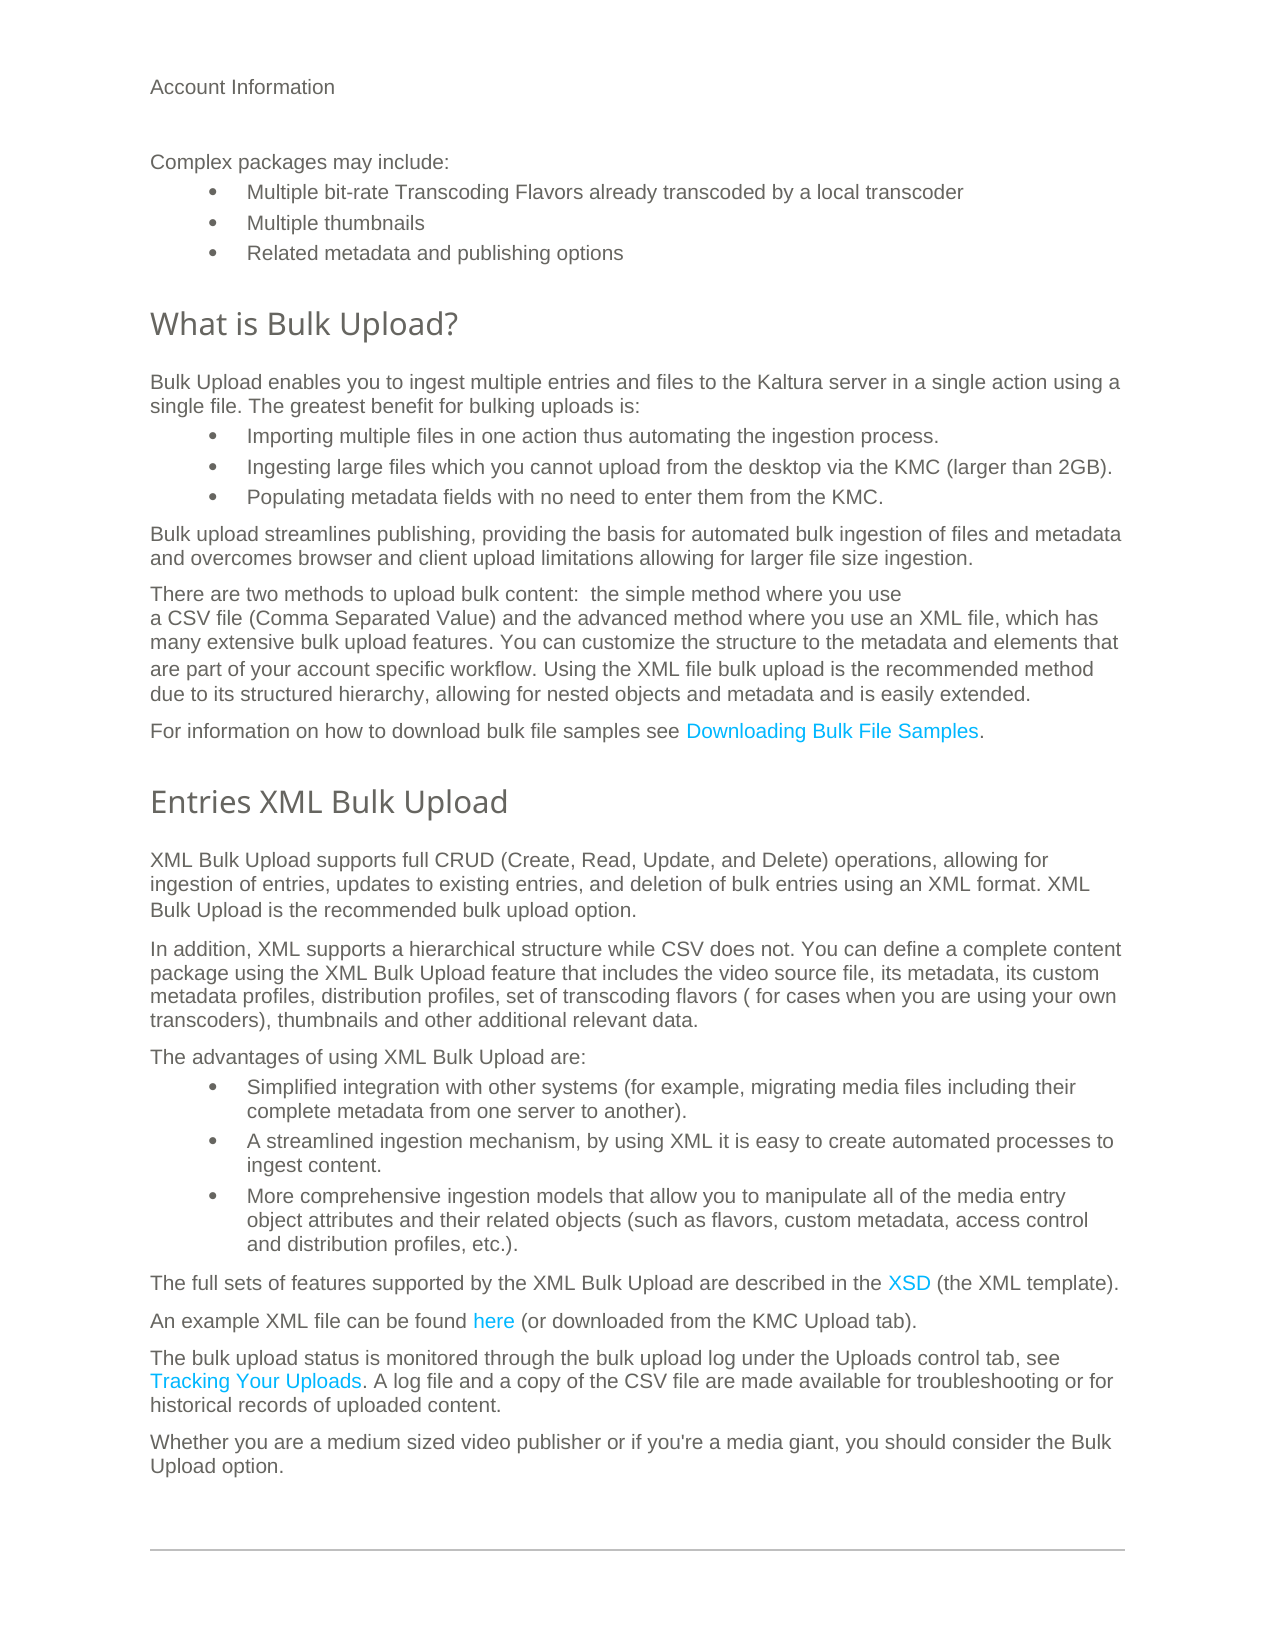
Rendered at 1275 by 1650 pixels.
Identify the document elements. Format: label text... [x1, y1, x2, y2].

list Simplified integration with other systems (for example, migrating media files including their complete metadata from one server to another). [209, 1075, 1125, 1123]
list More comprehensive ingestion models that allow you to manipulate all of the media entry object attributes and their related objects (such as flavors, custom metadata, access control and distribution profiles, etc.). [209, 1183, 1125, 1256]
list Related metadata and publishing options [209, 241, 1125, 265]
text Complex packages may include: [150, 150, 1125, 174]
subtitle What is Bulk Upload? [150, 302, 1125, 345]
list Multiple thumbnails [209, 211, 1125, 234]
text In addition, XML supports a hierarchical structure while CSV does not. You can define a complete content package using the XML Bulk Upload feature that includes the video source file, its metadata, its custom metadata profiles, distribution profiles, set of transcoding flavors ( for cases when you are using your own transcoders), thumbnails and other additional relevant data. [150, 936, 1125, 1032]
text XML Bulk Upload supports full CRUD (Create, Read, Update, and Delete) operations, allowing for ingestion of entries, updates to existing entries, and deletion of bulk entries using an XML format. XML Bulk Upload is the recommended bulk upload option. [150, 848, 1125, 924]
text Bulk upload streamlines publishing, providing the basis for automated bulk ingestion of files and metadata and overcomes browser and client upload limitations allowing for larger file size ingestion. [150, 521, 1125, 569]
text For information on how to download bulk file samples see Downloading Bulk File Samples. [150, 718, 1125, 742]
list Ingesting large files which you cannot upload from the desktop via the KMC (larger than 2GB). [209, 454, 1125, 478]
list Importing multiple files in one action thus automating the ingestion process. [209, 424, 1125, 448]
list Populating metadata fields with no need to enter them from the KMC. [209, 485, 1125, 509]
text The full sets of features supported by the XML Bulk Upload are described in the XSD (the XML template). [150, 1268, 1125, 1296]
text Bulk Upload enables you to ingest multiple entries and files to the Kaltura server in a single action using a single file. The greatest benefit for bulking uploads is: [150, 370, 1125, 418]
subtitle Entries XML Bulk Upload [150, 780, 1125, 823]
text The advantages of using XML Bulk Upload are: [150, 1045, 1125, 1069]
text There are two methods to upload bulk content: the simple method where you use a CSV file (Comma Separated Value) and the advanced method where you use an XML file, which has many extensive bulk upload features. You can customize the structure to the metadata and elements that are part of your account specific workflow. Using the XML file bulk upload is the recommended method due to its structured hierarchy, allowing for nested objects and metadata and is easily extended. [150, 582, 1125, 706]
list Multiple bit-rate Transcoding Flavors already transcoded by a local transcoder [209, 180, 1125, 204]
text Whether you are a medium sized video publisher or if you're a media giant, you should consider the Bulk Upload option. [150, 1430, 1125, 1478]
list A streamlined ingestion mechanism, by using XML it is easy to create automated processes to ingest content. [209, 1129, 1125, 1177]
text The bulk upload status is monitored through the bulk upload log under the Uploads control tab, see Tracking Your Uploads. A log file and a copy of the CSV file are made available for troubleshooting or for historical records of uploaded content. [150, 1345, 1125, 1417]
text An example XML file can be found here (or downloaded from the KMC Upload tab). [150, 1309, 1125, 1333]
